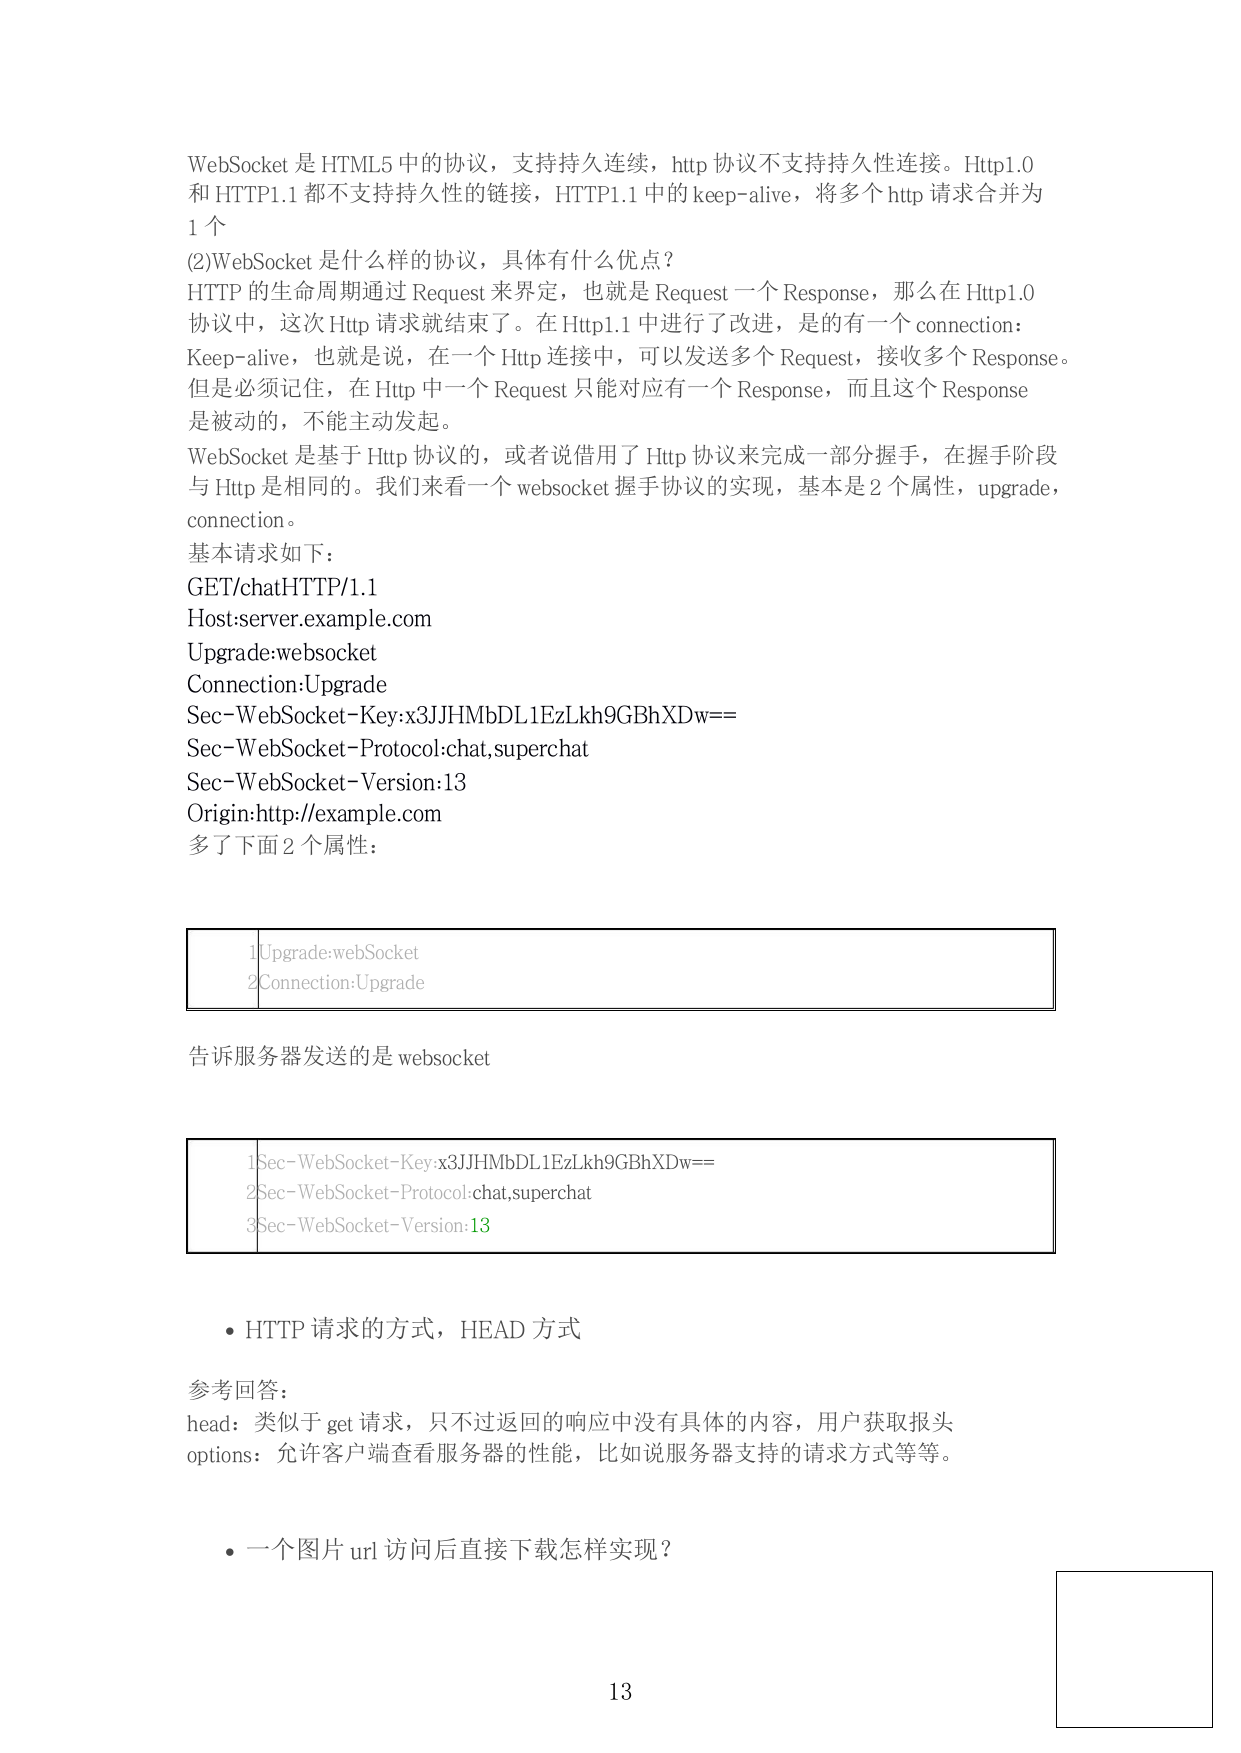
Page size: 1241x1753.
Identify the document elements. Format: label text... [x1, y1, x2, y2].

list 是被动的，不能主动发起。 [187, 403, 1196, 436]
list Origin:http://example.com [187, 794, 516, 827]
list Sec-WebSocket-Key:x3JJHMbDL1EzLkh9GBhXDw== [187, 697, 827, 729]
list 1Sec-WebSocket-Key:x3JJHMbDL1EzLkh9GBhXDw== [246, 1152, 792, 1173]
list 2Connection:Upgrade [248, 963, 457, 995]
list 告诉服务器发送的是websocket [187, 1046, 538, 1069]
list Sec-WebSocket-Protocol:chat,superchat [187, 729, 827, 762]
picture [1057, 1572, 1212, 1727]
list 协议中，这次Http请求就结束了。在Http1.1中进行了改进，是的有一个connection： [187, 306, 1196, 338]
list Connection:Upgrade [187, 672, 827, 697]
list 和HTTP1.1都不支持持久性的链接，HTTP1.1中的keep-alive，将多个http请求合并为 [187, 176, 1179, 208]
list connection。 [187, 501, 1196, 533]
list head：类似于get请求，只不过返回的响应中没有具体的内容，用户获取报头 [187, 1412, 1079, 1435]
list 1个 [187, 208, 1179, 241]
list HTTP的生命周期通过Request来界定，也就是Request一个Response，那么在Http1.0 [187, 273, 1196, 306]
list Sec-WebSocket-Version:13 [187, 769, 516, 794]
list WebSocket是基于Http协议的，或者说借用了Http协议来完成一部分握手，在握手阶段 [187, 445, 1196, 468]
list Keep-alive，也就是说，在一个Http连接中，可以发送多个Request，接收多个Response。 [187, 338, 1196, 371]
list 13 [608, 1681, 670, 1706]
list GET/chatHTTP/1.1 [187, 574, 477, 599]
picture [187, 929, 1055, 1010]
list 参考回答： [187, 1380, 337, 1403]
list 多了下面2个属性： [187, 835, 428, 858]
list 与Http是相同的。我们来看一个websocket握手协议的实现，基本是2个属性，upgrade， [187, 468, 1196, 501]
list Upgrade:websocket [187, 639, 421, 664]
list 但是必须记住，在Http中一个Request只能对应有一个Response，而且这个Response [187, 371, 1196, 403]
picture [187, 1139, 1055, 1253]
list 基本请求如下： [187, 543, 382, 566]
list 3Sec-WebSocket-Version:13 [246, 1206, 792, 1238]
list  一个图片url访问后直接下载怎样实现？ [225, 1538, 775, 1563]
list 2Sec-WebSocket-Protocol:chat,superchat [246, 1173, 792, 1206]
list (2)WebSocket是什么样的协议，具体有什么优点？ [187, 250, 1196, 273]
list WebSocket是HTML5中的协议，支持持久连续，http协议不支持持久性连接。Http1.0 [187, 153, 1179, 176]
list Host:server.example.com [187, 599, 477, 632]
list 1Upgrade:webSocket [248, 942, 457, 963]
list options：允许客户端查看服务器的性能，比如说服务器支持的请求方式等等。 [187, 1435, 1079, 1468]
list  HTTP请求的方式，HEAD方式 [225, 1317, 658, 1342]
